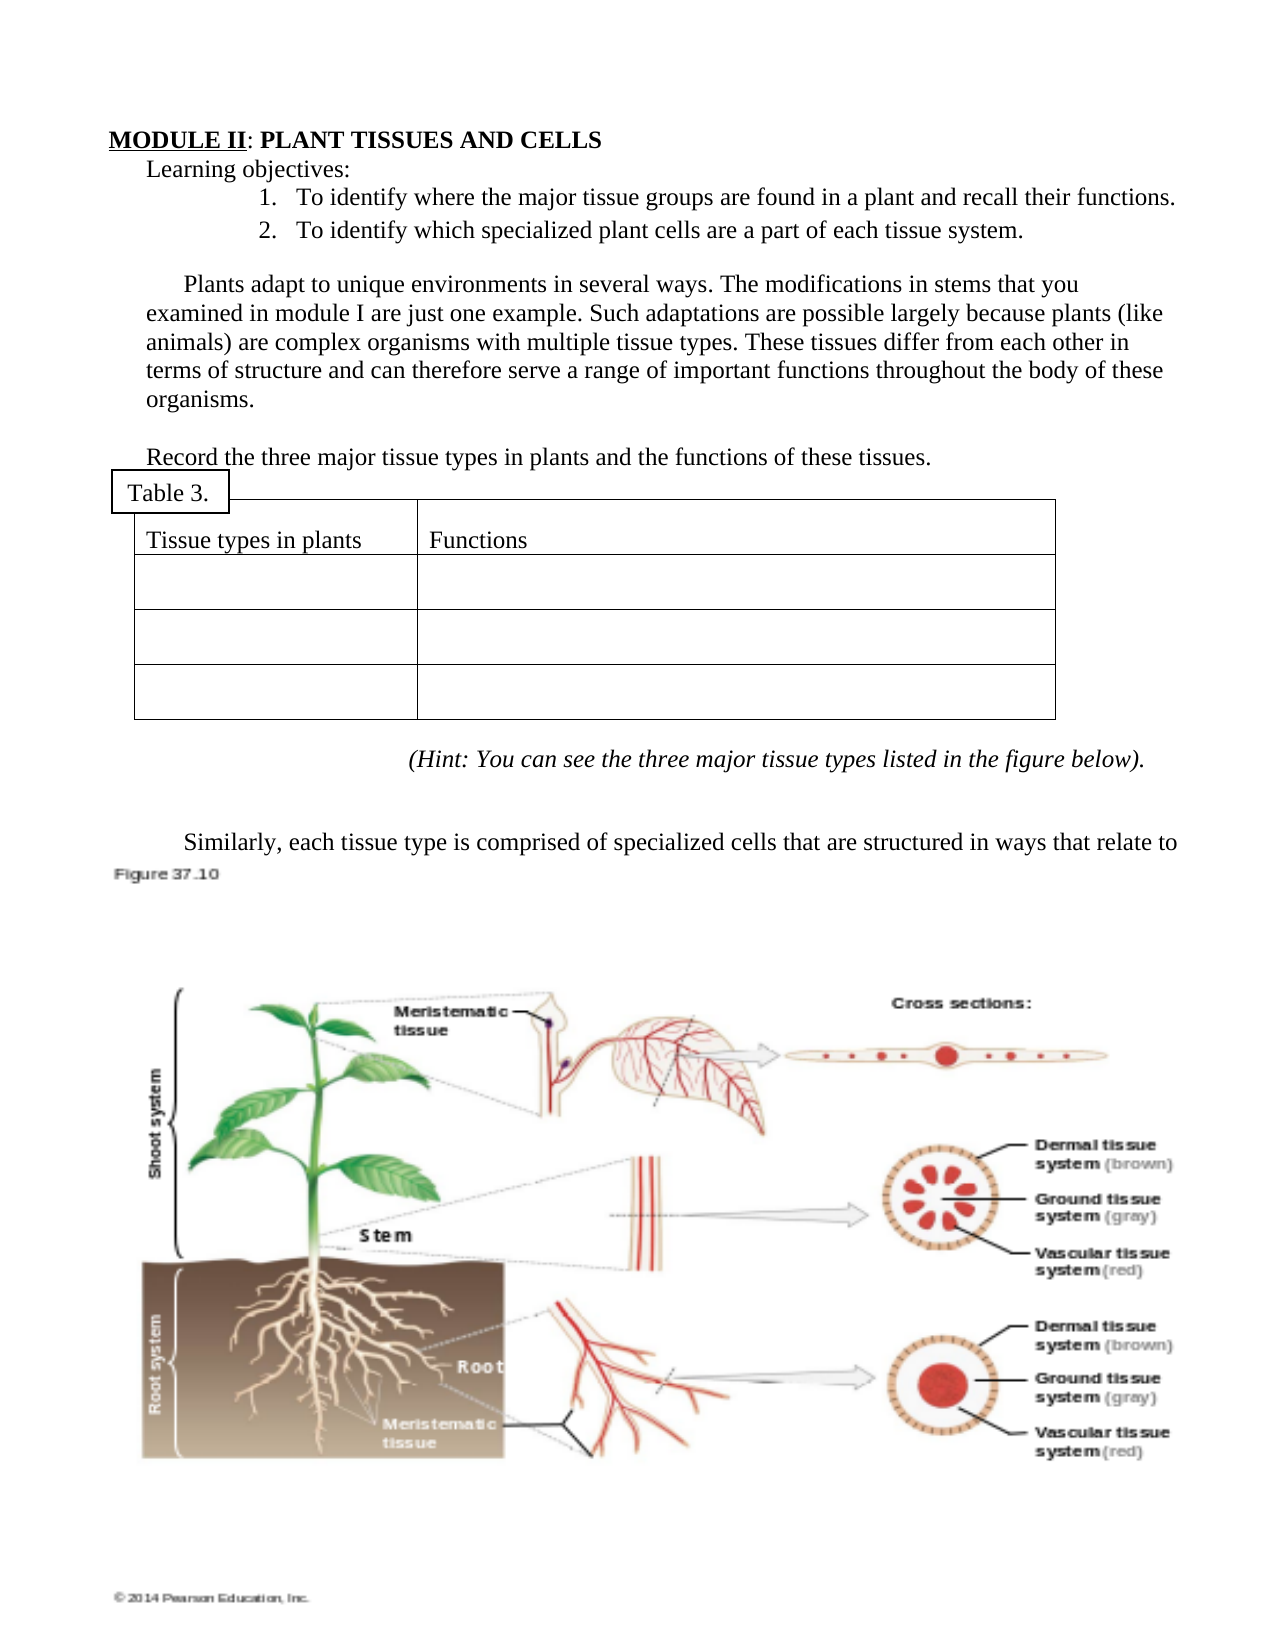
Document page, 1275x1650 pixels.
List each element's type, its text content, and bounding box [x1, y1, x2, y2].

list To identify where the major tissue groups are found in a plant and recall their functions. [258, 182, 1179, 211]
table_cell [135, 665, 417, 718]
text Learning objectives: [146, 154, 1179, 182]
text Plants adapt to unique environments in several ways. The modifications in stems that you examined in module I are just one example. Such adaptations are possible largely because plants (like animals) are complex organisms with multiple tissue types. These tissues differ from each other in terms of structure and can therefore serve a range of important functions throughout the body of these organisms. Record the three major tissue types in plants and the functions of these tissues. [146, 269, 1179, 471]
list To identify which specialized plant cells are a part of each tissue system. [258, 216, 1179, 244]
table_cell [418, 610, 1055, 664]
table_cell [418, 555, 1055, 609]
table_cell [135, 610, 417, 664]
table_header Tissue types in plants [135, 500, 417, 554]
text Similarly, each tissue type is comprised of specialized cells that are structured in ways that relate to their function in tissues. Just as a skin cell on your fingertip is unique from a bone marrow cell, there are major differences between cells in different parts of a plant. And these structural differences relate to the functional roles of the cells as well as the tissues they comprise. [146, 827, 1179, 860]
table_cell [135, 555, 417, 609]
table_header Functions [418, 500, 1055, 554]
text MODULE II: Plant tissues and cells [108, 125, 1179, 154]
table_cell [418, 665, 1055, 718]
text (Hint: You can see the three major tissue types listed in the figure below). [108, 744, 1179, 773]
